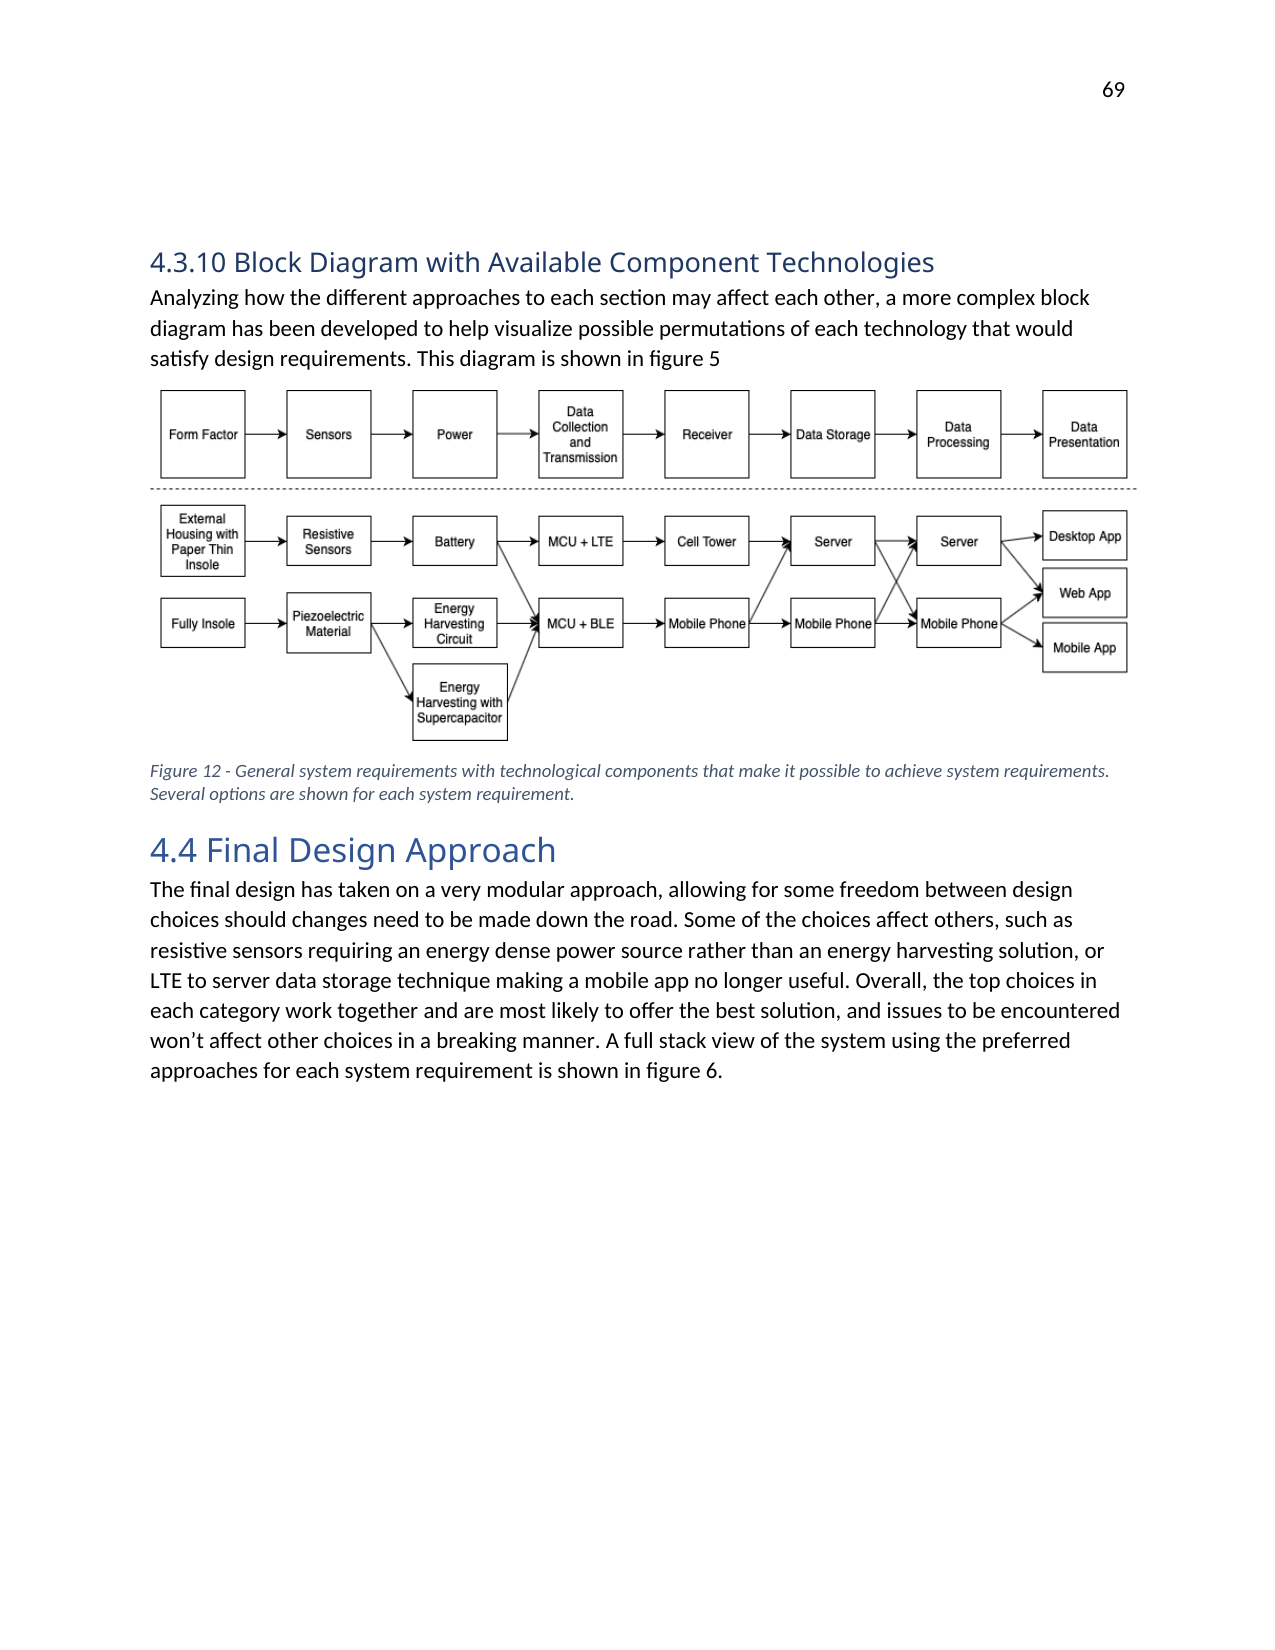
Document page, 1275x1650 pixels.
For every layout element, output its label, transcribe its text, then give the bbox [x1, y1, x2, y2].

text Analyzing how the different approaches to each section may affect each other, a more complex block diagram has been developed to help visualize possible permutations of each technology that would satisfy design requirements. This diagram is shown in figure 5 [150, 283, 1125, 372]
subtitle 4.3.10 Block Diagram with Available Component Technologies [150, 244, 1125, 281]
subtitle 4.4 Final Design Approach [150, 826, 1125, 872]
text The final design has taken on a very modular approach, allowing for some freedom between design choices should changes need to be made down the road. Some of the choices affect others, such as resistive sensors requiring an energy dense power source rather than an energy harvesting solution, or LTE to server data storage technique making a mobile app no longer useful. Overall, the top choices in each category work together and are most likely to offer the best solution, and issues to be encountered won’t affect other choices in a breaking manner. A full stack view of the system using the preferred approaches for each system requirement is shown in figure 6. [150, 875, 1125, 1084]
picture [150, 390, 1138, 741]
text Figure 12 - General system requirements with technological components that make it possible to achieve system requirements. Several options are shown for each system requirement. [150, 760, 1125, 806]
